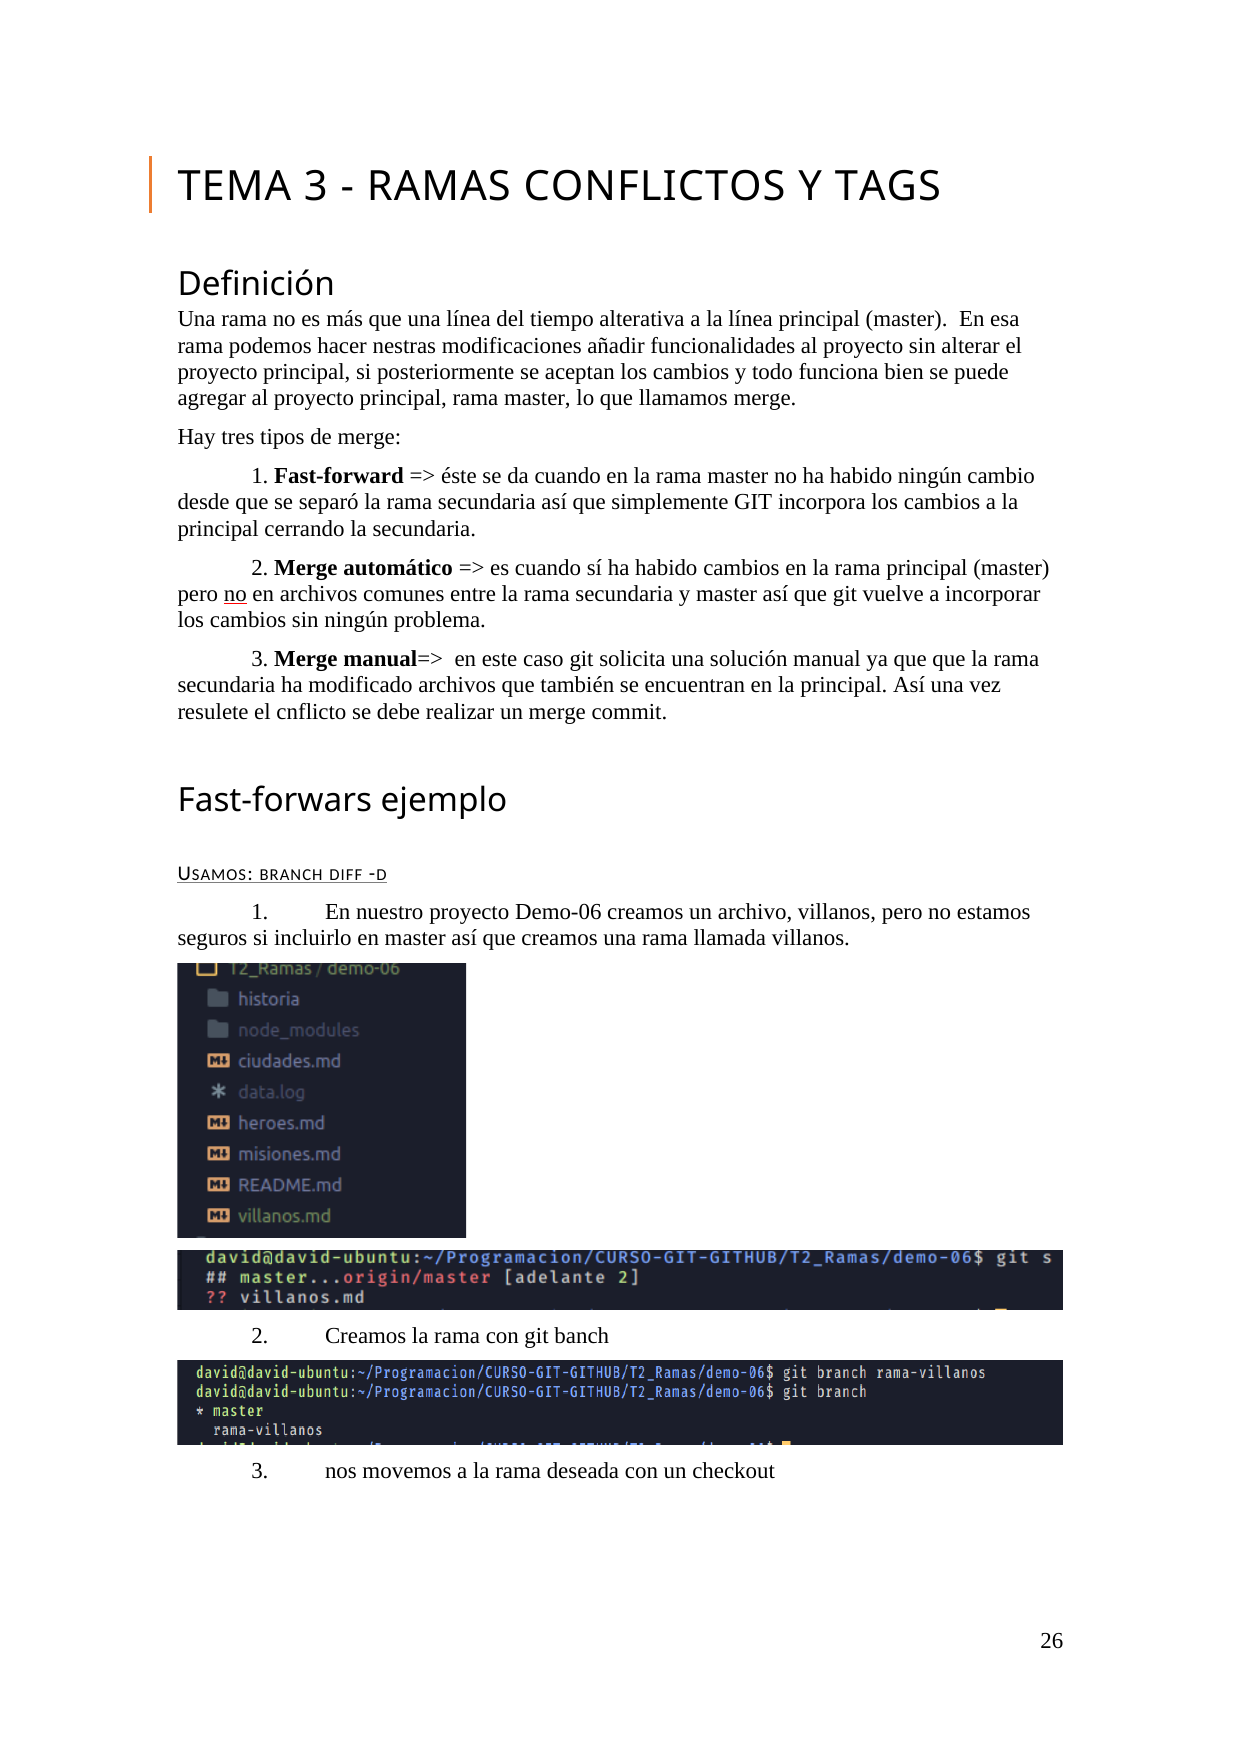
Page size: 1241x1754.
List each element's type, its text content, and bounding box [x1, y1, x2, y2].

subtitle Definición [177, 260, 1063, 305]
list Fast-forward => éste se da cuando en la rama master no ha habido ningún cambio desde que se separó la rama secundaria así que simplemente GIT incorpora los cambios a la principal cerrando la secundaria. [177, 462, 1063, 541]
text Usamos: branch diff -d [177, 860, 1063, 885]
picture [177, 1360, 1063, 1445]
picture [177, 963, 467, 1238]
subtitle Fast-forwars ejemplo [177, 776, 1063, 821]
list Merge automático => es cuando sí ha habido cambios en la rama principal (master) pero no en archivos comunes entre la rama secundaria y master así que git vuelve a incorporar los cambios sin ningún problema. [177, 554, 1063, 633]
list En nuestro proyecto Demo-06 creamos un archivo, villanos, pero no estamos seguros si incluirlo en master así que creamos una rama llamada villanos. [177, 898, 1063, 951]
text Una rama no es más que una línea del tiempo alterativa a la línea principal (master). En esa rama podemos hacer nestras modificaciones añadir funcionalidades al proyecto sin alterar el proyecto principal, si posteriormente se aceptan los cambios y todo funciona bien se puede agregar al proyecto principal, rama master, lo que llamamos merge. [177, 305, 1063, 411]
list nos movemos a la rama deseada con un checkout [177, 1457, 1063, 1484]
list Creamos la rama con git banch [177, 1322, 1063, 1348]
subtitle TEMA 3 - RAMAS CONFLICTOS Y TAGS [152, 156, 1063, 213]
list Merge manual=> en este caso git solicita una solución manual ya que que la rama secundaria ha modificado archivos que también se encuentran en la principal. Así una vez resulete el cnflicto se debe realizar un merge commit. [177, 645, 1063, 724]
picture [177, 1250, 1063, 1310]
text Hay tres tipos de merge: [177, 423, 1063, 449]
